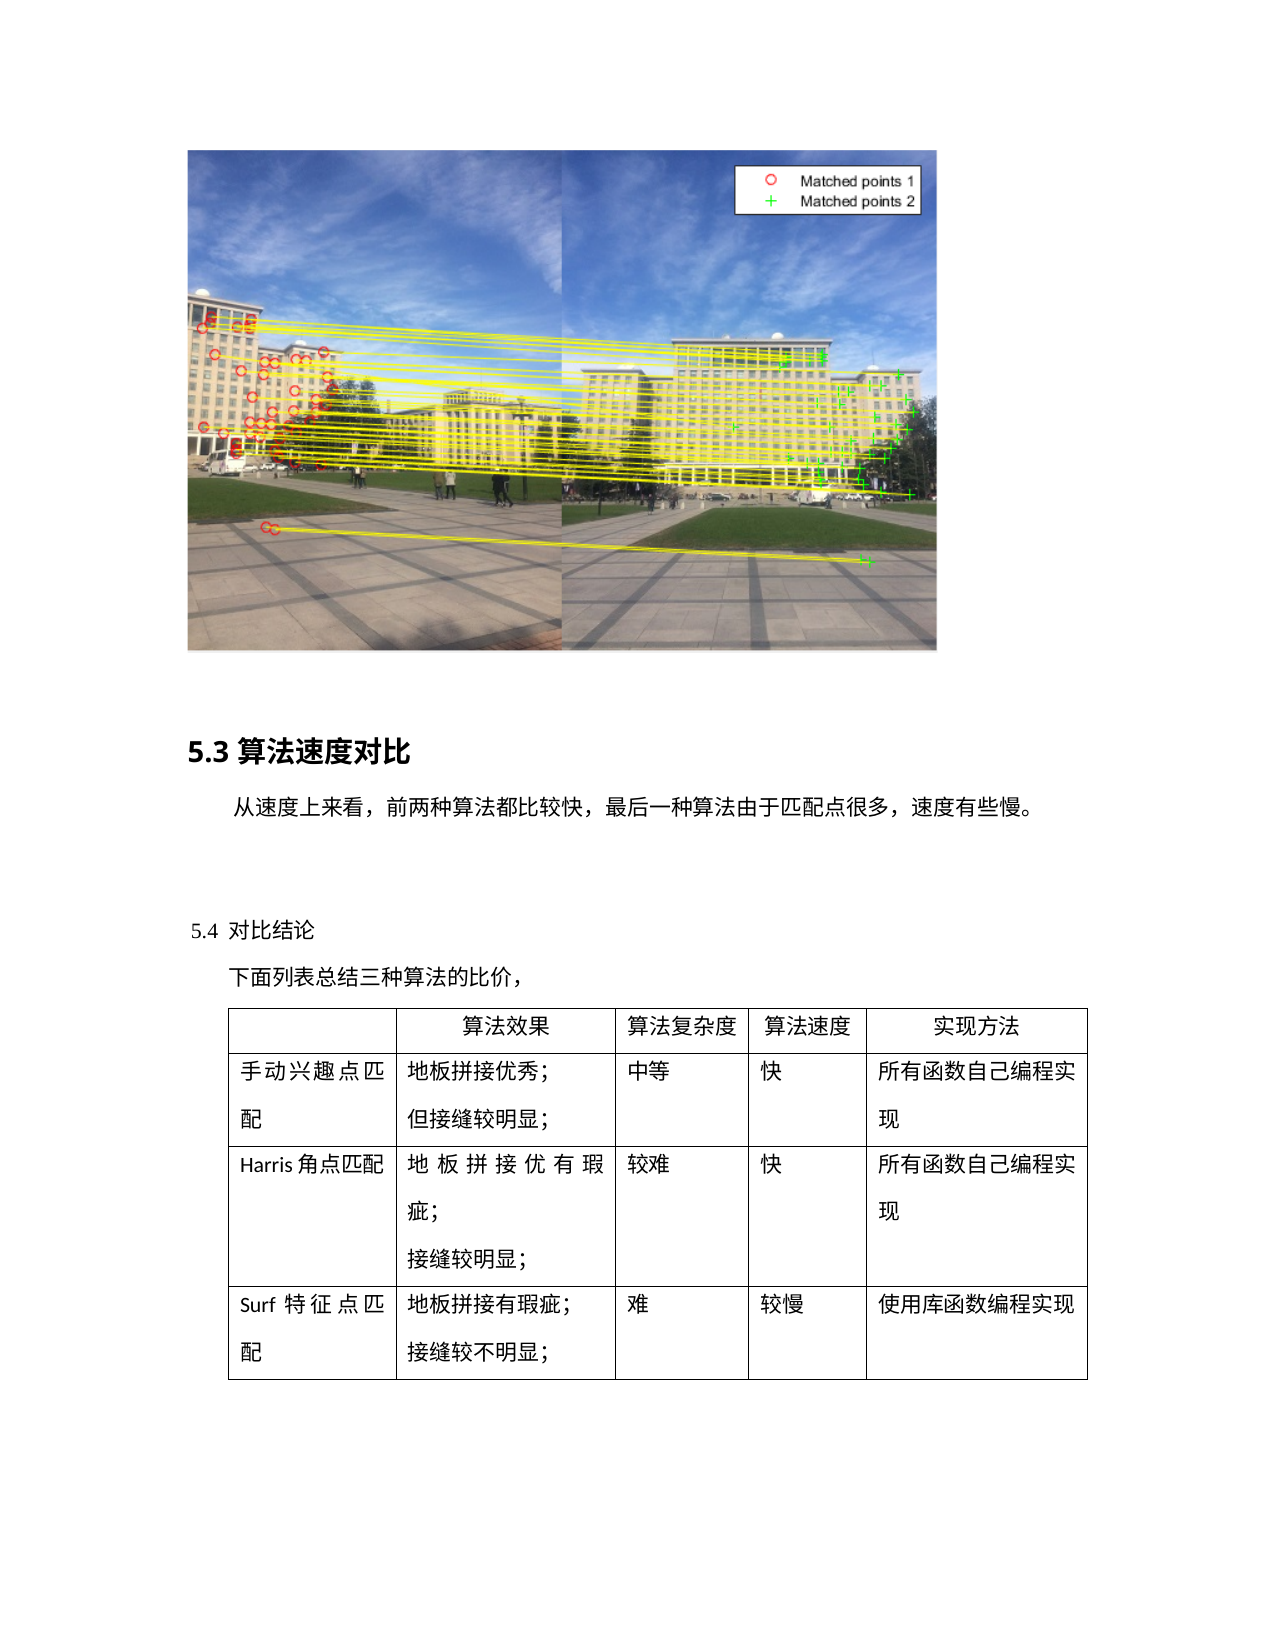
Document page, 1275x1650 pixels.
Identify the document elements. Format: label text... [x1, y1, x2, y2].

table_cell 快 [749, 1147, 866, 1286]
subtitle 5.3 算法速度对比 [187, 728, 1087, 771]
table_cell 地板拼接有瑕疵； 接缝较不明显； [397, 1287, 615, 1379]
table_header 算法复杂度 [616, 1009, 748, 1053]
table_cell 快 [749, 1054, 866, 1146]
table_cell 地板拼接优秀； 但接缝较明显； [397, 1054, 615, 1146]
table_cell 难 [616, 1287, 748, 1379]
table_cell 所有函数自己编程实现 [867, 1054, 1087, 1146]
list 下面列表总结三种算法的比价， [228, 960, 1087, 992]
text 从速度上来看，前两种算法都比较快，最后一种算法由于匹配点很多，速度有些慢。 [187, 790, 1087, 821]
table_cell 较难 [616, 1147, 748, 1286]
table_header 算法效果 [397, 1009, 615, 1053]
table_cell 手动兴趣点匹配 [229, 1054, 396, 1146]
table_cell 使用库函数编程实现 [867, 1287, 1087, 1379]
table_header [229, 1009, 396, 1053]
table_cell Surf特征点匹配 [229, 1287, 396, 1379]
table_header 实现方法 [867, 1009, 1087, 1053]
table_cell 较慢 [749, 1287, 866, 1379]
table_cell 地板拼接优有瑕疵； 接缝较明显； [397, 1147, 615, 1286]
list 对比结论 [191, 913, 1087, 944]
table_cell 中等 [616, 1054, 748, 1146]
table_cell Harris角点匹配 [229, 1147, 396, 1286]
table_cell 所有函数自己编程实现 [867, 1147, 1087, 1286]
table_header 算法速度 [749, 1009, 866, 1053]
